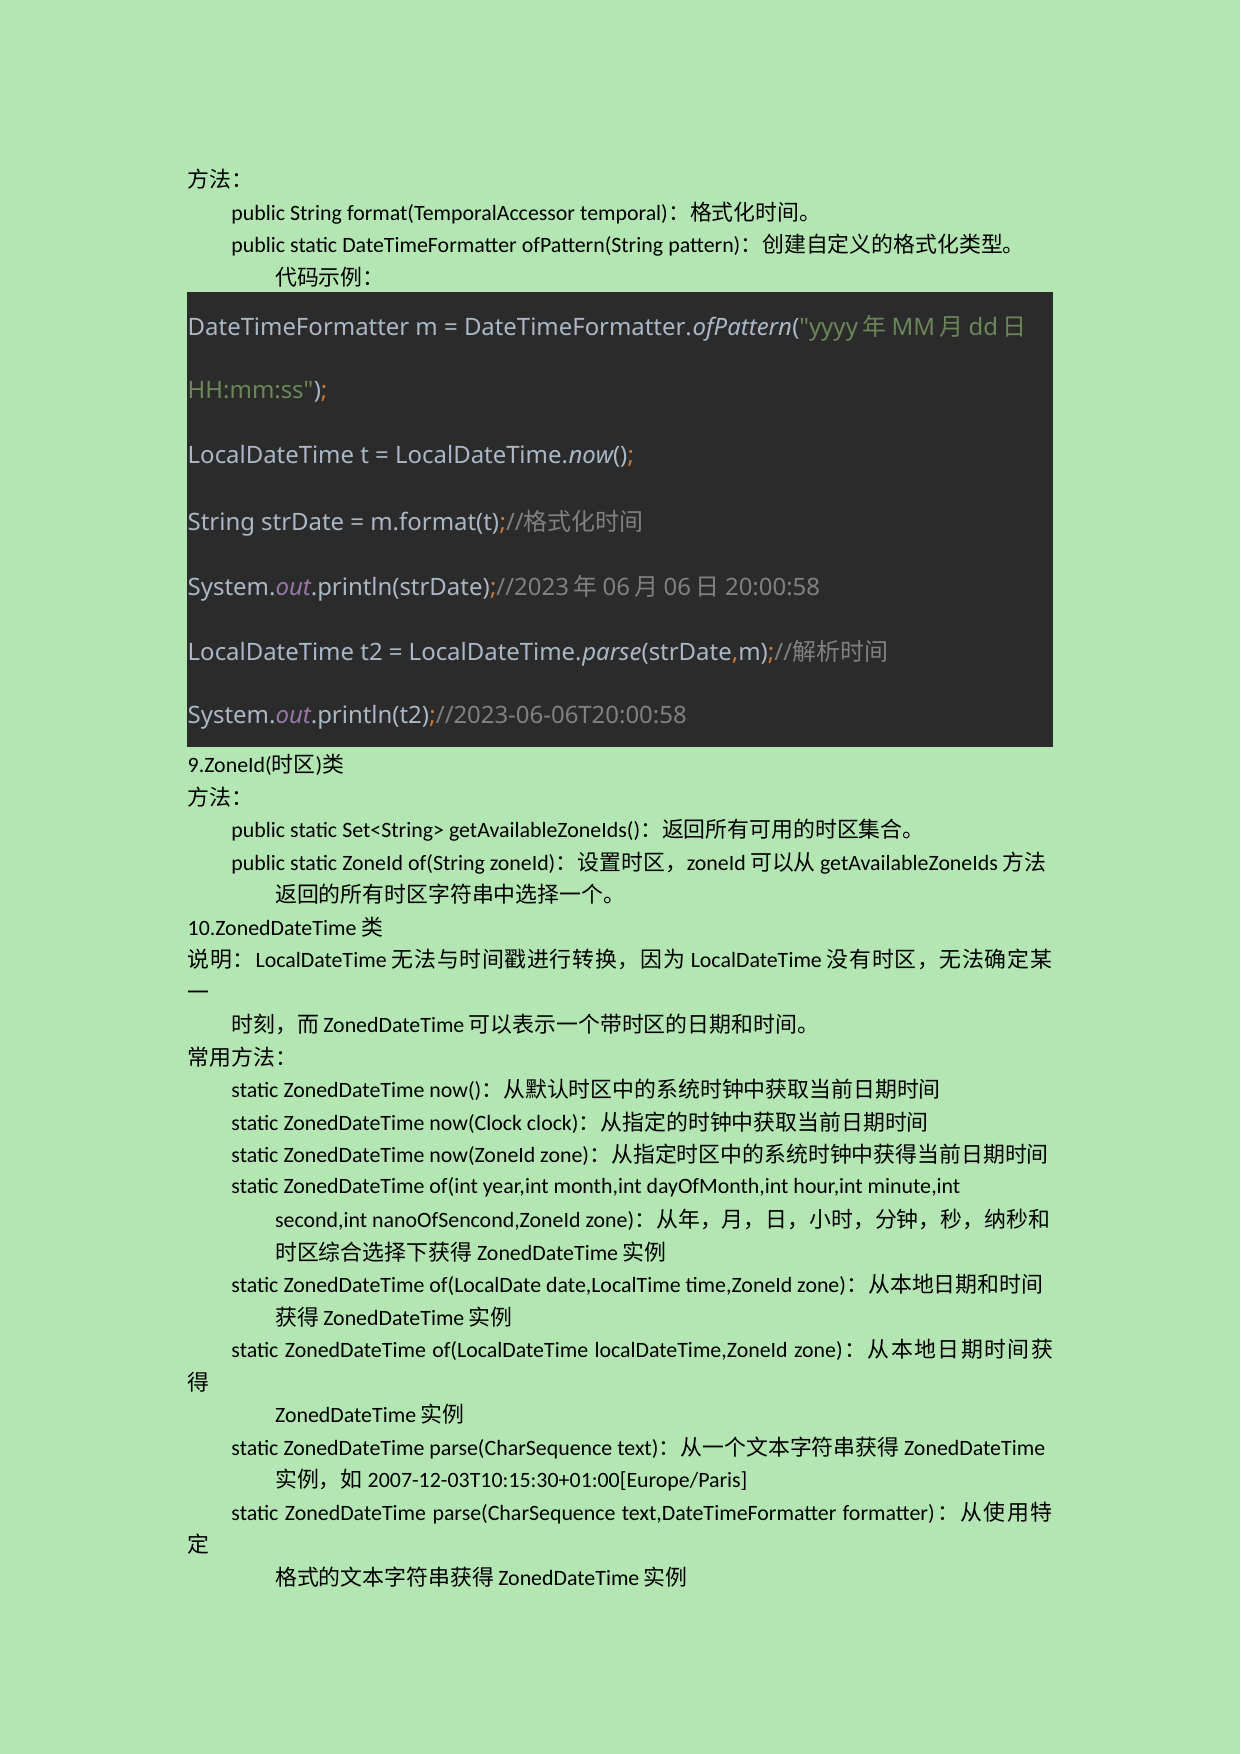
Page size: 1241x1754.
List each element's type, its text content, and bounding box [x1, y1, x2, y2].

text 获得ZonedDateTime实例 [231, 1299, 1053, 1332]
text static ZonedDateTime now(ZoneId zone)：从指定时区中的系统时钟中获得当前日期时间 [187, 1137, 1053, 1169]
text 格式的文本字符串获得ZonedDateTime实例 [231, 1559, 1053, 1592]
text 实例，如 2007-12-03T10:15:30+01:00[Europe/Paris] [231, 1462, 1053, 1494]
text ZonedDateTime实例 [231, 1397, 1053, 1429]
text public String format(TemporalAccessor temporal)：格式化时间。 [187, 194, 1053, 227]
text 代码示例： [187, 259, 1053, 292]
text DateTimeFormatter m = DateTimeFormatter.ofPattern("yyyy年MM月dd日 HH:mm:ss"); LocalDateTime t = LocalDateTime.now(); String strDate = m.format(t);//格式化时间 System.out.println(strDate);//2023年06月06日 20:00:58 LocalDateTime t2 = LocalDateTime.parse(strDate,m);//解析时间 System.out.println(t2);//2023-06-06T20:00:58 [187, 292, 1053, 747]
text 返回的所有时区字符串中选择一个。 [231, 877, 1053, 909]
text static ZonedDateTime now()：从默认时区中的系统时钟中获取当前日期时间 [187, 1072, 1053, 1104]
text 10.ZonedDateTime类 [187, 909, 1053, 942]
text 说明：LocalDateTime无法与时间戳进行转换，因为LocalDateTime没有时区，无法确定某一 [187, 942, 1053, 1007]
text static ZonedDateTime of(int year,int month,int dayOfMonth,int hour,int minute,int [187, 1169, 1053, 1202]
text static ZonedDateTime of(LocalDate date,LocalTime time,ZoneId zone)：从本地日期和时间 [187, 1267, 1053, 1299]
text 时刻，而ZonedDateTime可以表示一个带时区的日期和时间。 [187, 1007, 1053, 1039]
text 常用方法： [187, 1039, 1053, 1072]
text public static DateTimeFormatter ofPattern(String pattern)：创建自定义的格式化类型。 [187, 227, 1053, 259]
text 方法： [187, 162, 1053, 194]
text 9.ZoneId(时区)类 [187, 747, 1053, 779]
text static ZonedDateTime of(LocalDateTime localDateTime,ZoneId zone)：从本地日期时间获得 [187, 1332, 1053, 1397]
text static ZonedDateTime parse(CharSequence text,DateTimeFormatter formatter)：从使用特定 [187, 1494, 1053, 1559]
text static ZonedDateTime now(Clock clock)：从指定的时钟中获取当前日期时间 [187, 1104, 1053, 1137]
text public static ZoneId of(String zoneId)：设置时区，zoneId可以从getAvailableZoneIds方法 [187, 844, 1053, 877]
text 方法： [187, 779, 1053, 812]
text public static Set<String> getAvailableZoneIds()：返回所有可用的时区集合。 [187, 812, 1053, 844]
text static ZonedDateTime parse(CharSequence text)：从一个文本字符串获得 ZonedDateTime [187, 1429, 1053, 1462]
text 时区综合选择下获得 ZonedDateTime实例 [231, 1234, 1053, 1267]
text second,int nanoOfSencond,ZoneId zone)：从年，月，日，小时，分钟，秒，纳秒和 [231, 1202, 1053, 1234]
